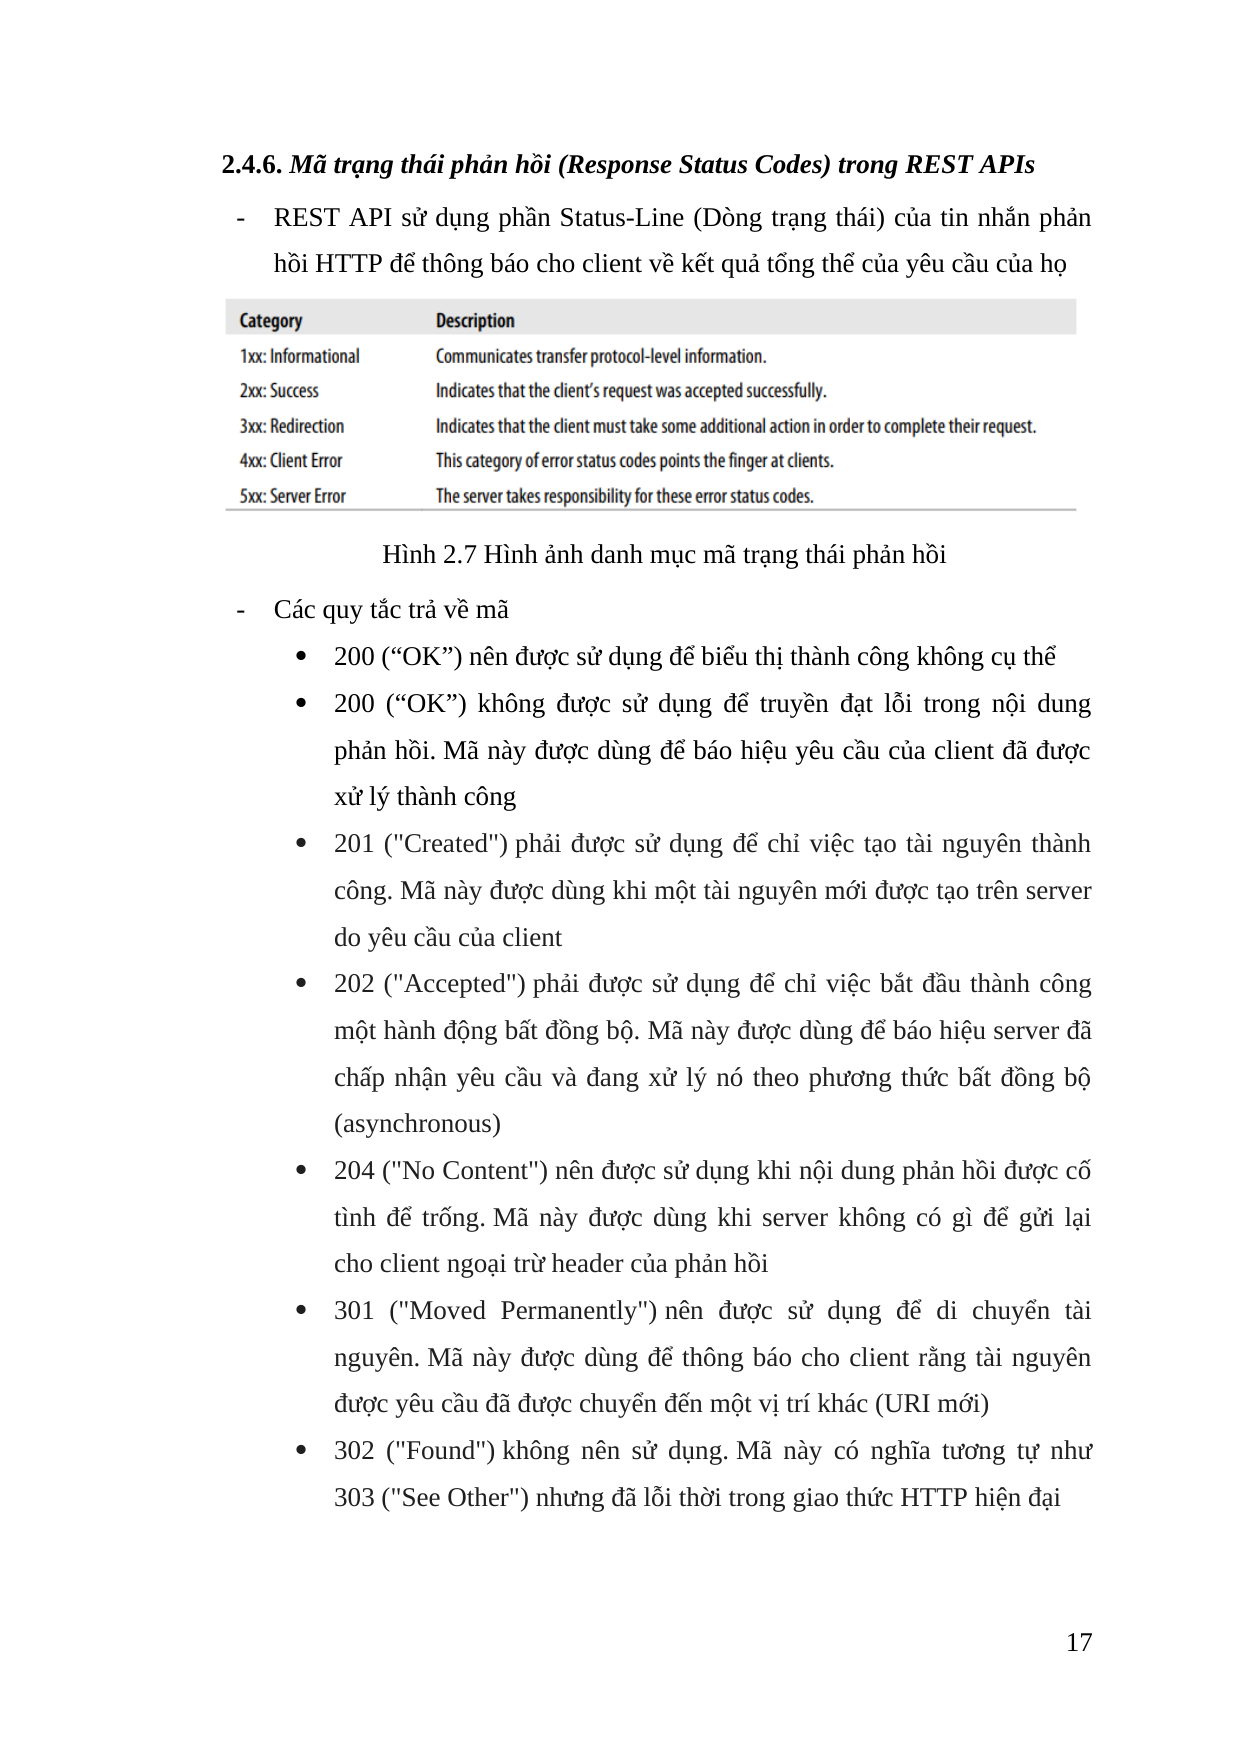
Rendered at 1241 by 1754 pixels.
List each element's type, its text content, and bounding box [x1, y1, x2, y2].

list REST API sử dụng phần Status-Line (Dòng trạng thái) của tin nhắn phản hồi HTTP để thông báo cho client về kết quả tổng thể của yêu cầu của họ [236, 201, 1092, 278]
list 200 (“OK”) nên được sử dụng để biểu thị thành công không cụ thể [296, 640, 1092, 671]
subtitle Mã trạng thái phản hồi (Response Status Codes) trong REST APIs [221, 148, 1092, 179]
list 200 (“OK”) không được sử dụng để truyền đạt lỗi trong nội dung phản hồi. Mã này được dùng để báo hiệu yêu cầu của client đã được xử lý thành công [296, 687, 1092, 812]
list 201 ("Created") phải được sử dụng để chỉ việc tạo tài nguyên thành công. Mã này được dùng khi một tài nguyên mới được tạo trên server do yêu cầu của client [296, 827, 1092, 952]
list Các quy tắc trả về mã [236, 593, 1092, 625]
list 204 ("No Content") nên được sử dụng khi nội dung phản hồi được cố tình để trống. Mã này được dùng khi server không có gì để gửi lại cho client ngoại trừ header của phản hồi [296, 1154, 1092, 1279]
list 302 ("Found") không nên sử dụng. Mã này có nghĩa tương tự như 303 ("See Other") nhưng đã lỗi thời trong giao thức HTTP hiện đại [296, 1434, 1092, 1512]
list 202 ("Accepted") phải được sử dụng để chỉ việc bắt đầu thành công một hành động bất đồng bộ. Mã này được dùng để báo hiệu server đã chấp nhận yêu cầu và đang xử lý nó theo phương thức bất đồng bộ (asynchronous) [296, 967, 1092, 1138]
picture [221, 293, 1093, 517]
list 301 ("Moved Permanently") nên được sử dụng để di chuyển tài nguyên. Mã này được dùng để thông báo cho client rằng tài nguyên được yêu cầu đã được chuyển đến một vị trí khác (URI mới) [296, 1294, 1092, 1419]
